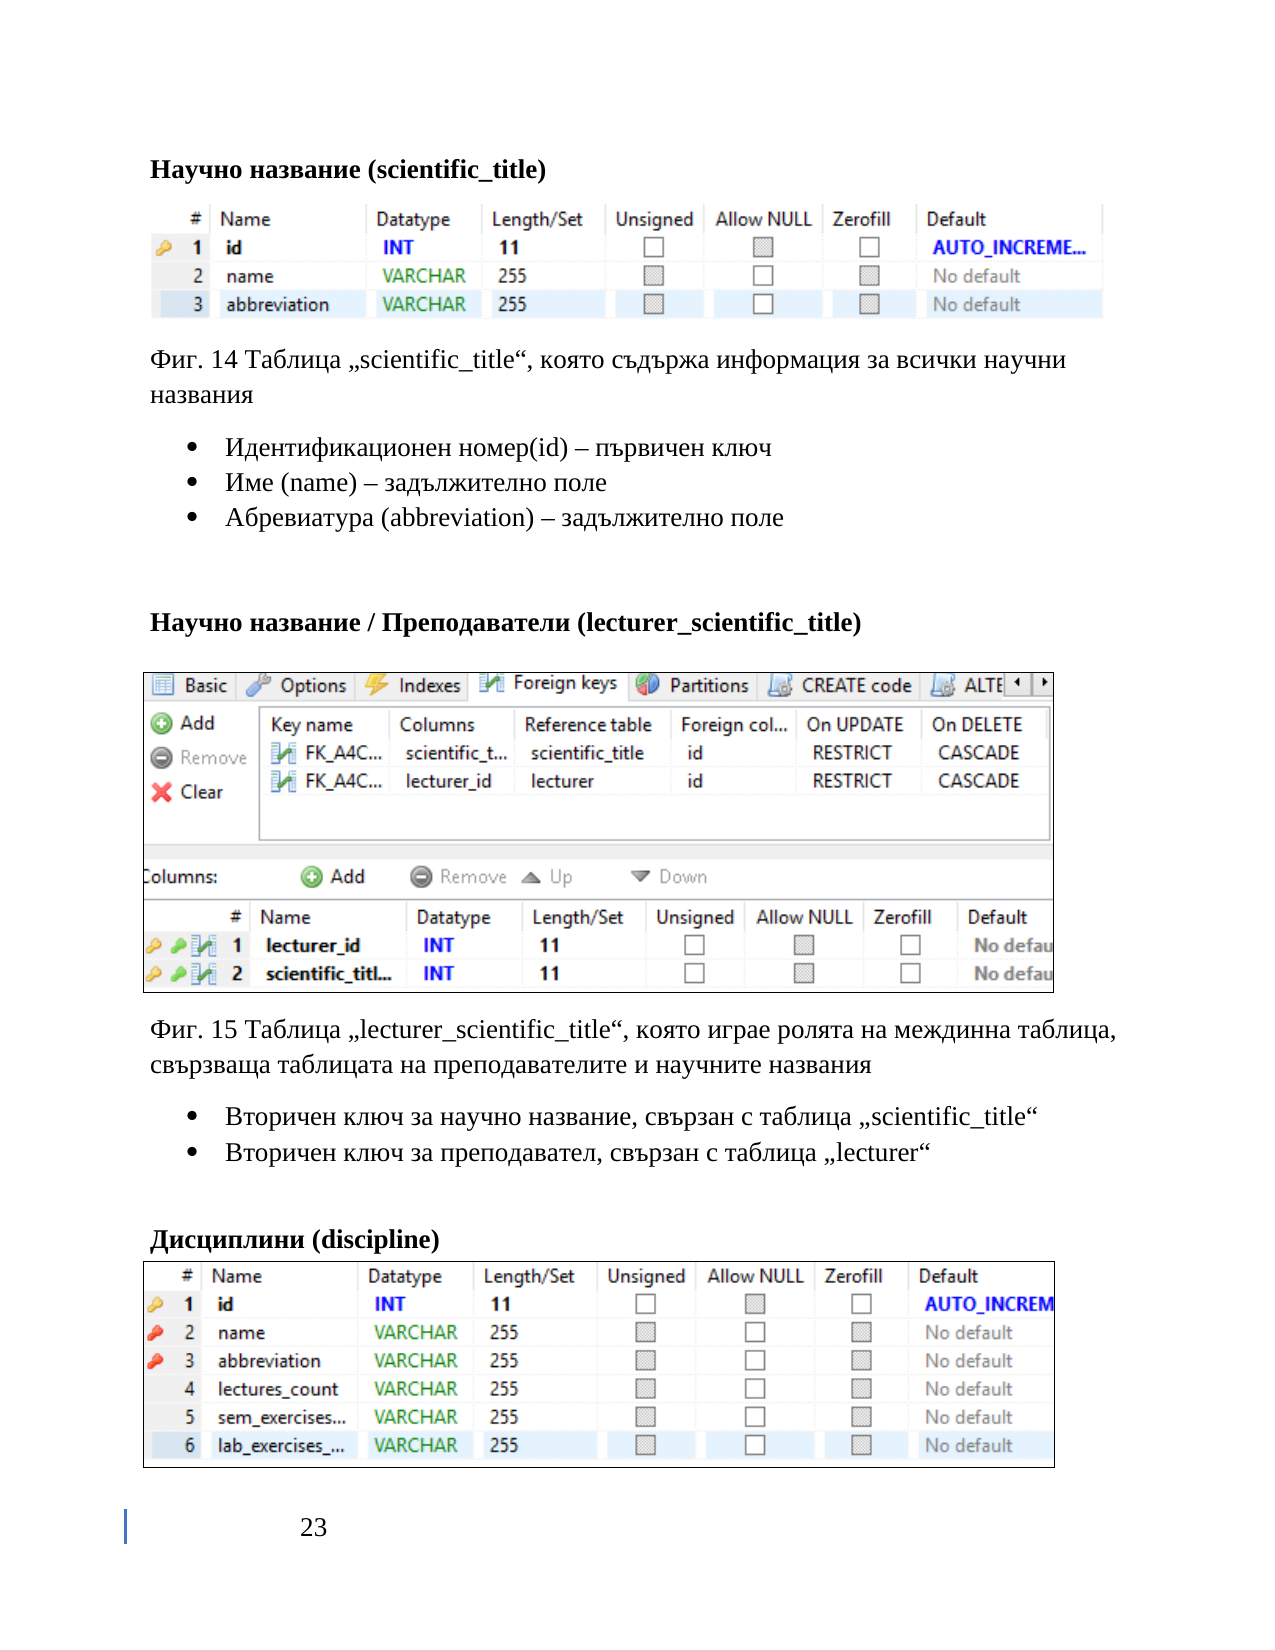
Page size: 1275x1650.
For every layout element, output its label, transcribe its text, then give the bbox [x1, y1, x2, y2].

list Идентификационен номер(id) – първичен ключ [187, 428, 1125, 463]
text Научно название (scientific_title) [150, 150, 1125, 185]
picture [150, 204, 1105, 324]
list Вторичен ключ за преподавател, свързан с таблица „lecturer“ [187, 1133, 1125, 1168]
list Име (name) – задължително поле [187, 463, 1125, 498]
list Вторичен ключ за научно название, свързан с таблица „scientific_title“ [187, 1097, 1125, 1133]
picture [144, 1262, 1054, 1467]
text Научно название / Преподаватели (lecturer_scientific_title) [150, 603, 1125, 638]
list Абревиатура (abbreviation) – задължително поле [187, 498, 1125, 534]
picture [144, 673, 1053, 992]
text Дисциплини (discipline) [150, 1220, 1125, 1256]
